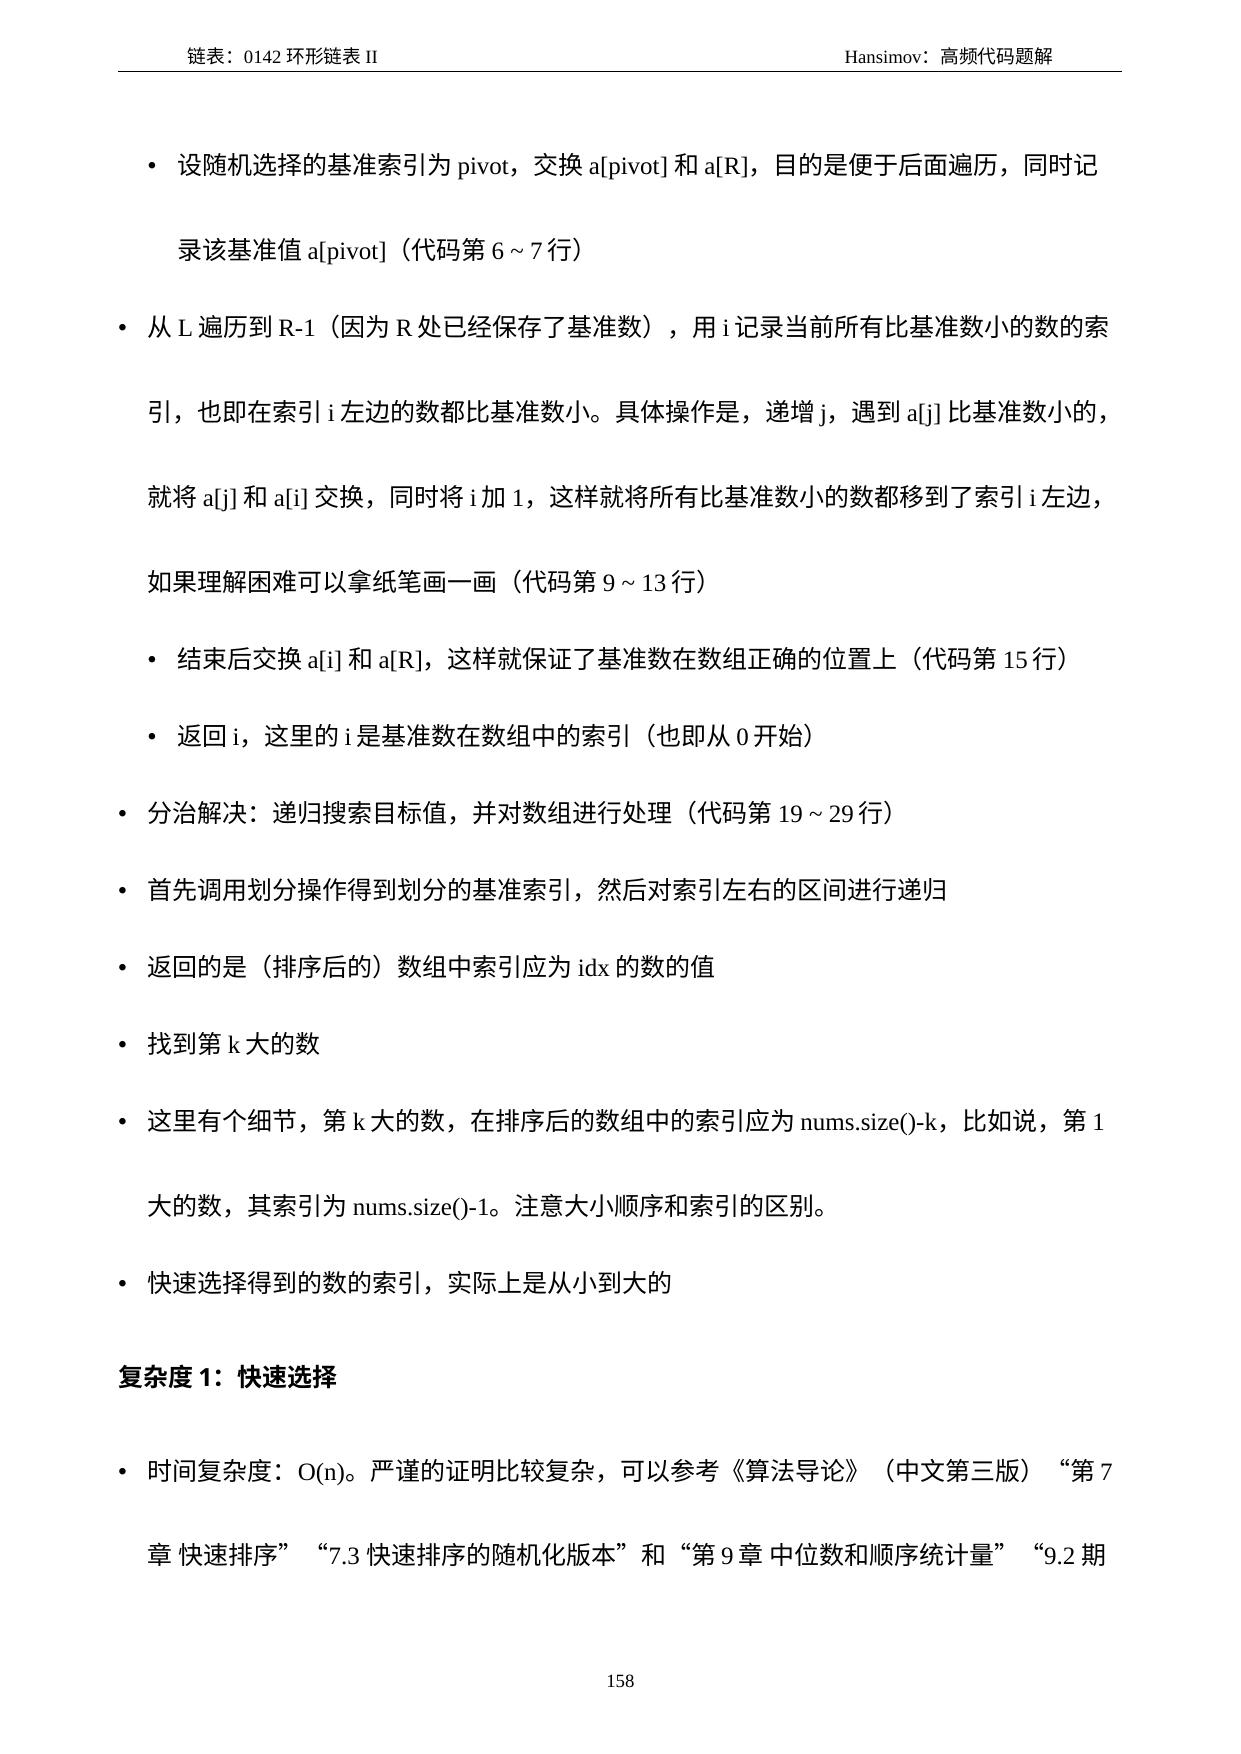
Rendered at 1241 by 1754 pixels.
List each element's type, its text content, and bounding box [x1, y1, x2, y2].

subtitle 复杂度1：快速选择 [118, 1341, 1097, 1409]
text 返回的是（排序后的）数组中索引应为idx的数的值 [118, 931, 1122, 999]
text 结束后交换a[i] 和a[R]，这样就保证了基准数在数组正确的位置上（代码第15行） [148, 623, 1122, 691]
text 分治解决：递归搜索目标值，并对数组进行处理（代码第19 ~ 29行） [118, 777, 1122, 845]
text 设随机选择的基准索引为pivot，交换a[pivot] 和a[R]，目的是便于后面遍历，同时记录该基准值a[pivot]（代码第6 ~ 7行） [148, 130, 1122, 283]
text 这里有个细节，第k大的数，在排序后的数组中的索引应为nums.size()-k，比如说，第1大的数，其索引为nums.size()-1。注意大小顺序和索引的区别。 [118, 1085, 1122, 1238]
text 快速选择得到的数的索引，实际上是从小到大的 [118, 1247, 1122, 1315]
text 找到第k大的数 [118, 1008, 1122, 1076]
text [118, 1435, 1122, 1588]
text 从L遍历到R-1（因为R处已经保存了基准数），用i记录当前所有比基准数小的数的索引，也即在索引i左边的数都比基准数小。具体操作是，递增j，遇到a[j] 比基准数小的，就将a[j] 和a[i] 交换，同时将i加1，这样就将所有比基准数小的数都移到了索引i左边，如果理解困难可以拿纸笔画一画（代码第9 ~ 13行） [118, 292, 1122, 614]
text 返回i，这里的i是基准数在数组中的索引（也即从0开始） [148, 700, 1122, 768]
text 首先调用划分操作得到划分的基准索引，然后对索引左右的区间进行递归 [118, 854, 1122, 922]
